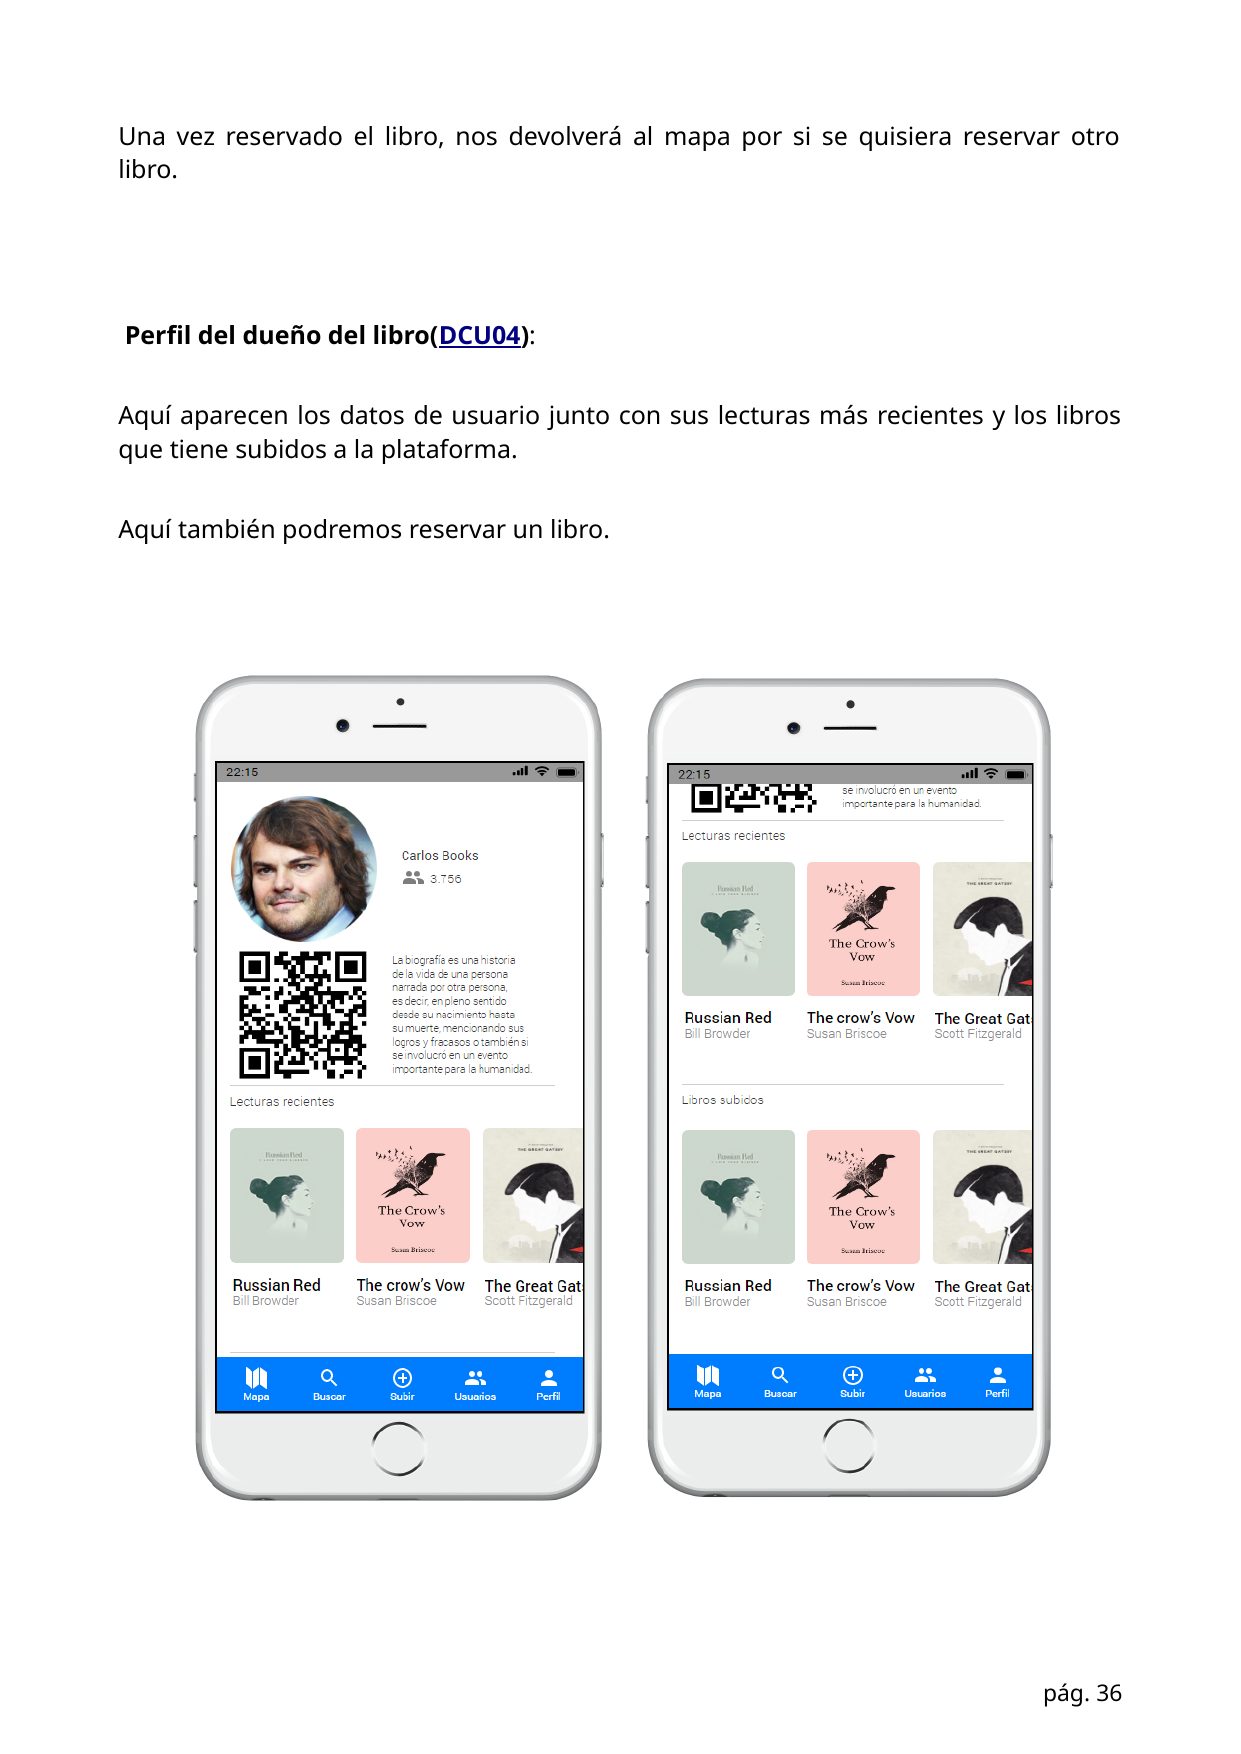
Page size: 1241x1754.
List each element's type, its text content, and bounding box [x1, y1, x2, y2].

text Una vez reservado el libro, nos devolverá al mapa por si se quisiera reservar otro libro. [118, 118, 1122, 186]
text Aquí aparecen los datos de usuario junto con sus lecturas más recientes y los libros que tiene subidos a la plataforma. [118, 397, 1122, 465]
picture [174, 668, 1066, 1501]
text Aquí también podremos reservar un libro. [118, 511, 1122, 545]
text Perfil del dueño del libro(DCU04): [118, 317, 1122, 351]
